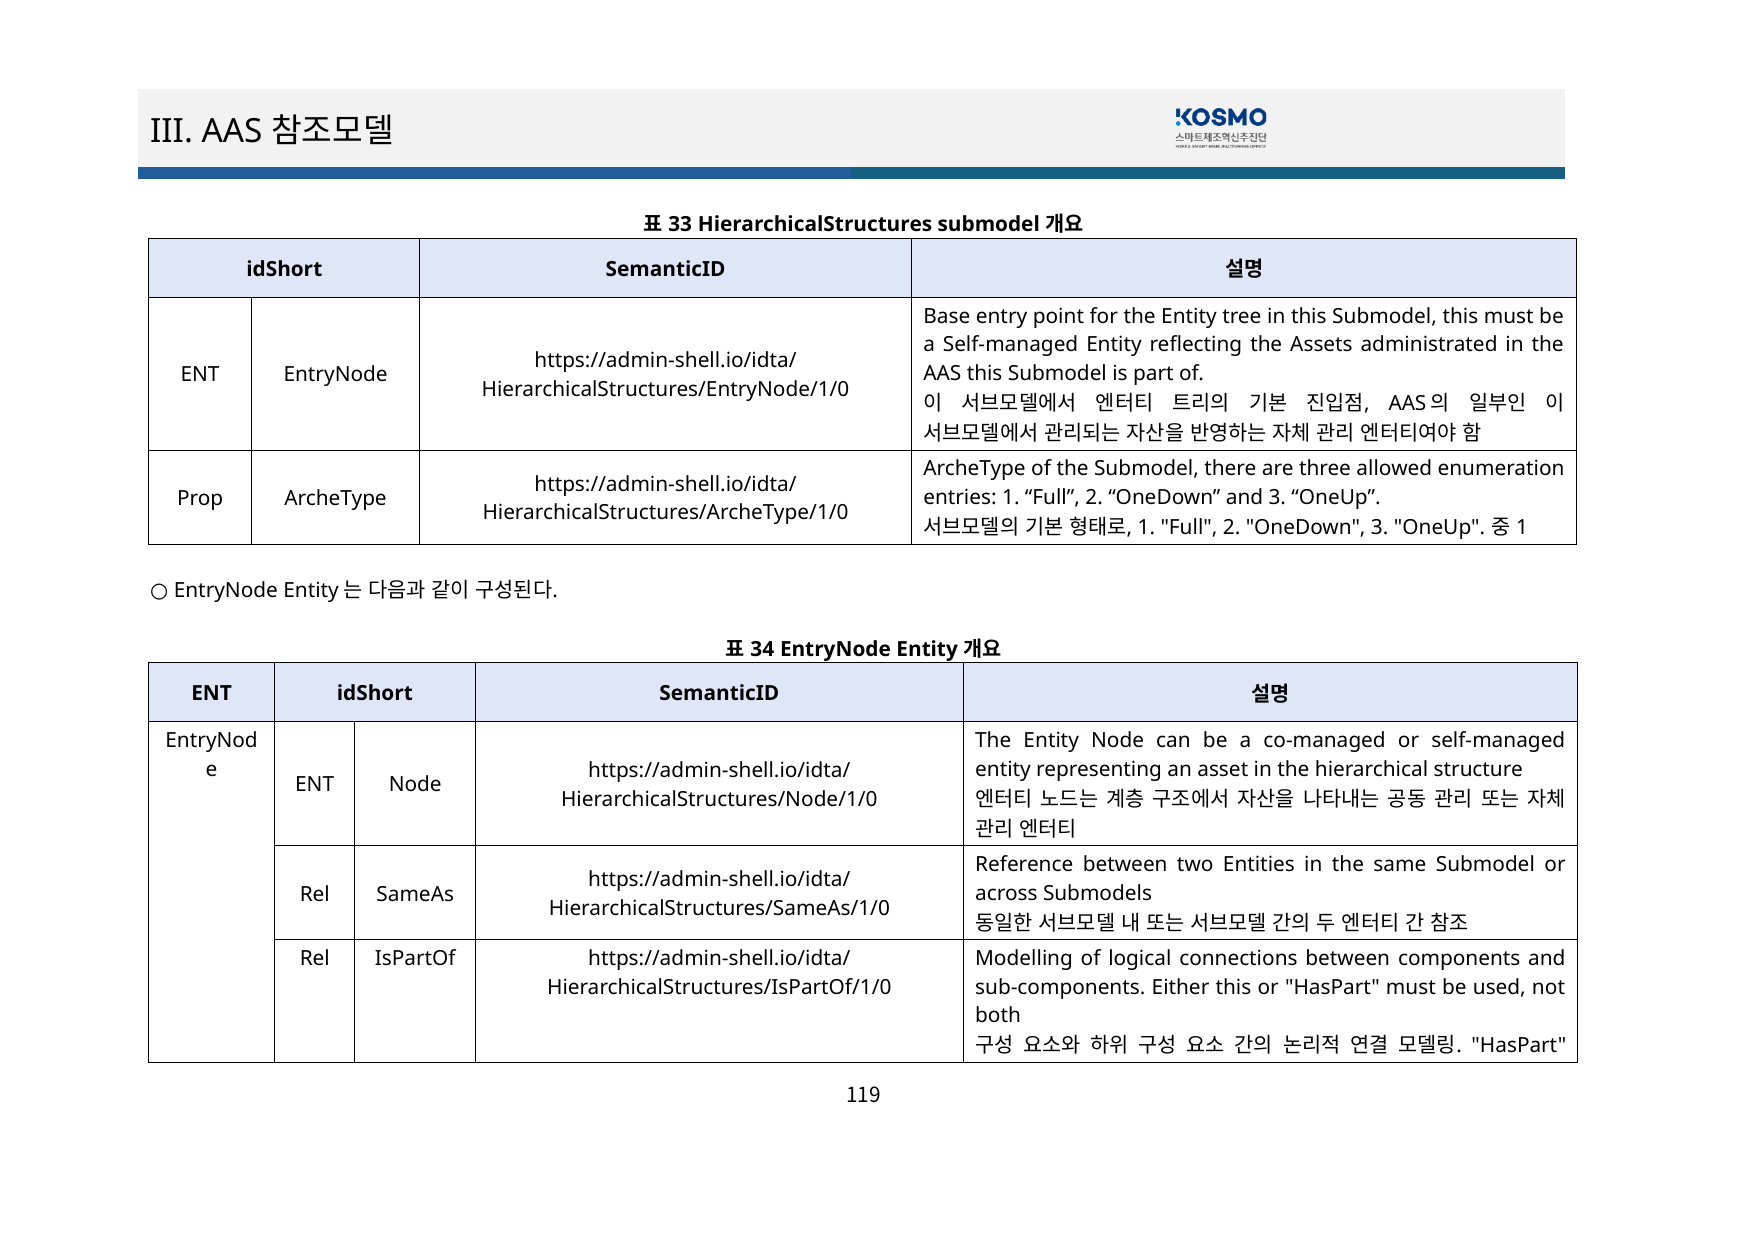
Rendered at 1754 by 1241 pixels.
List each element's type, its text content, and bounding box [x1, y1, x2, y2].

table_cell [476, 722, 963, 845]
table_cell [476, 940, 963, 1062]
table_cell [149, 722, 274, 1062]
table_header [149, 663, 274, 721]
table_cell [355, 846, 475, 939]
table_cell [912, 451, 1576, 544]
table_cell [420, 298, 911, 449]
picture [1175, 108, 1267, 148]
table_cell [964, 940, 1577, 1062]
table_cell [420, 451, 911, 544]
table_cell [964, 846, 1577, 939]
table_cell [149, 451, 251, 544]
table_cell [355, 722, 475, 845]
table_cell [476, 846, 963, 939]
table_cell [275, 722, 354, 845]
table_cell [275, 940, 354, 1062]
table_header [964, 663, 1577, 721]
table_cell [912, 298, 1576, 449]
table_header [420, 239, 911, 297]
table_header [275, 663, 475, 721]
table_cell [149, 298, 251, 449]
text ○ EntryNode Entity는 다음과 같이 구성된다. [150, 573, 1577, 603]
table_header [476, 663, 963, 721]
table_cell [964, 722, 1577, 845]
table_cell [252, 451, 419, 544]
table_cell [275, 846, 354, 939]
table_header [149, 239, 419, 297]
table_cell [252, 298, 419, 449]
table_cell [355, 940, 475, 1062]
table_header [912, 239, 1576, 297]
